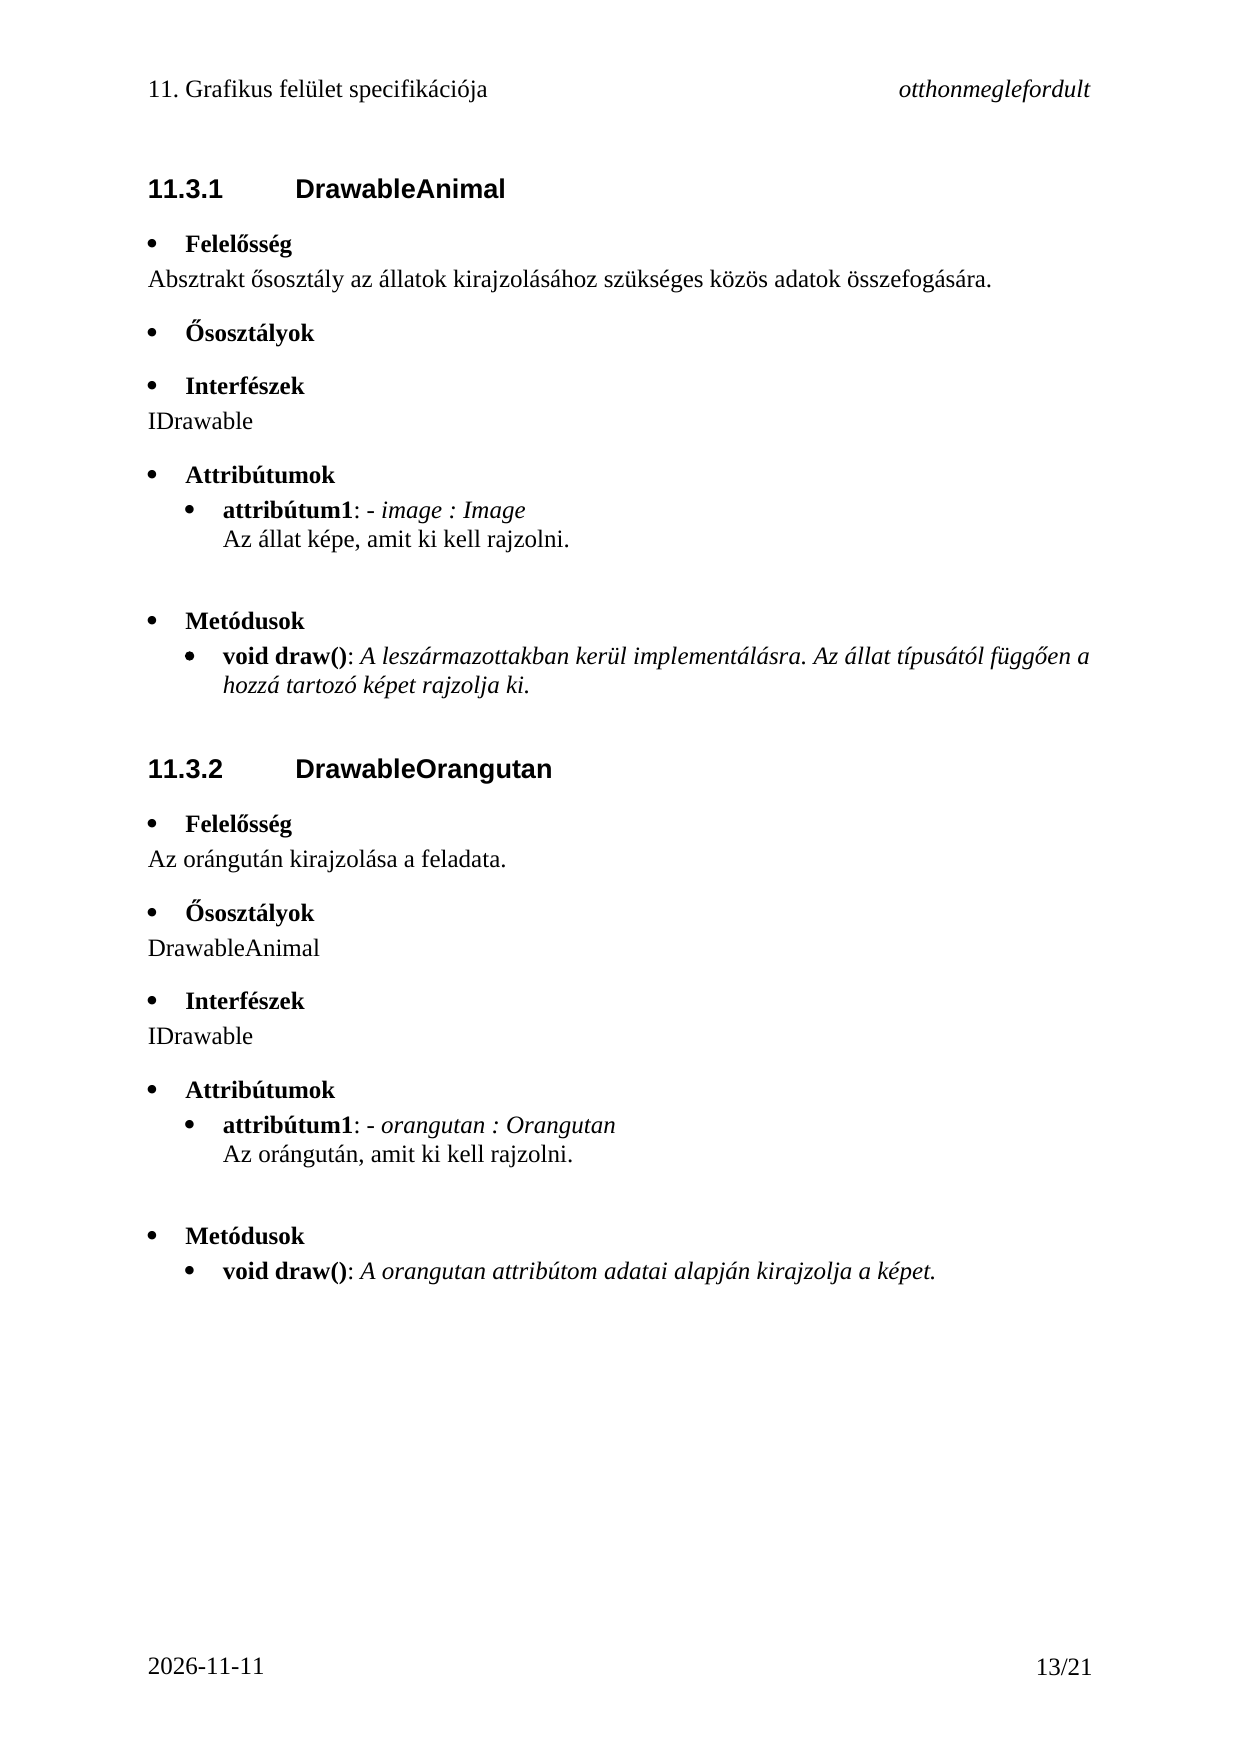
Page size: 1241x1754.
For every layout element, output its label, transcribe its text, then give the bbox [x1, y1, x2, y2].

text DrawableAnimal [148, 933, 1093, 961]
subtitle Interfészek [148, 986, 1093, 1015]
subtitle Felelősség [148, 229, 1093, 258]
text IDrawable [148, 1021, 1093, 1050]
text IDrawable [148, 406, 1093, 435]
subtitle Felelősség [148, 809, 1093, 838]
list void draw(): A leszármazottakban kerül implementálásra. Az állat típusától függően a hozzá tartozó képet rajzolja ki. [185, 641, 1093, 699]
list attribútum1: - orangutan : Orangutan [185, 1110, 1093, 1139]
subtitle DrawableAnimal [148, 173, 1093, 204]
list void draw(): A orangutan attribútom adatai alapján kirajzolja a képet. [185, 1256, 1093, 1285]
subtitle Attribútumok [148, 1075, 1093, 1104]
text Az orángután kirajzolása a feladata. [148, 844, 1093, 873]
subtitle DrawableOrangutan [148, 753, 1093, 784]
text Az orángután, amit ki kell rajzolni. [223, 1139, 1093, 1168]
subtitle Attribútumok [148, 460, 1093, 489]
subtitle Metódusok [148, 606, 1093, 635]
subtitle Metódusok [148, 1221, 1093, 1250]
text Az állat képe, amit ki kell rajzolni. [223, 524, 1093, 553]
subtitle Interfészek [148, 371, 1093, 400]
text Absztrakt ősosztály az állatok kirajzolásához szükséges közös adatok összefogására. [148, 264, 1093, 293]
subtitle Ősosztályok [148, 318, 1093, 346]
list attribútum1: - image : Image [185, 495, 1093, 524]
subtitle Ősosztályok [148, 898, 1093, 926]
